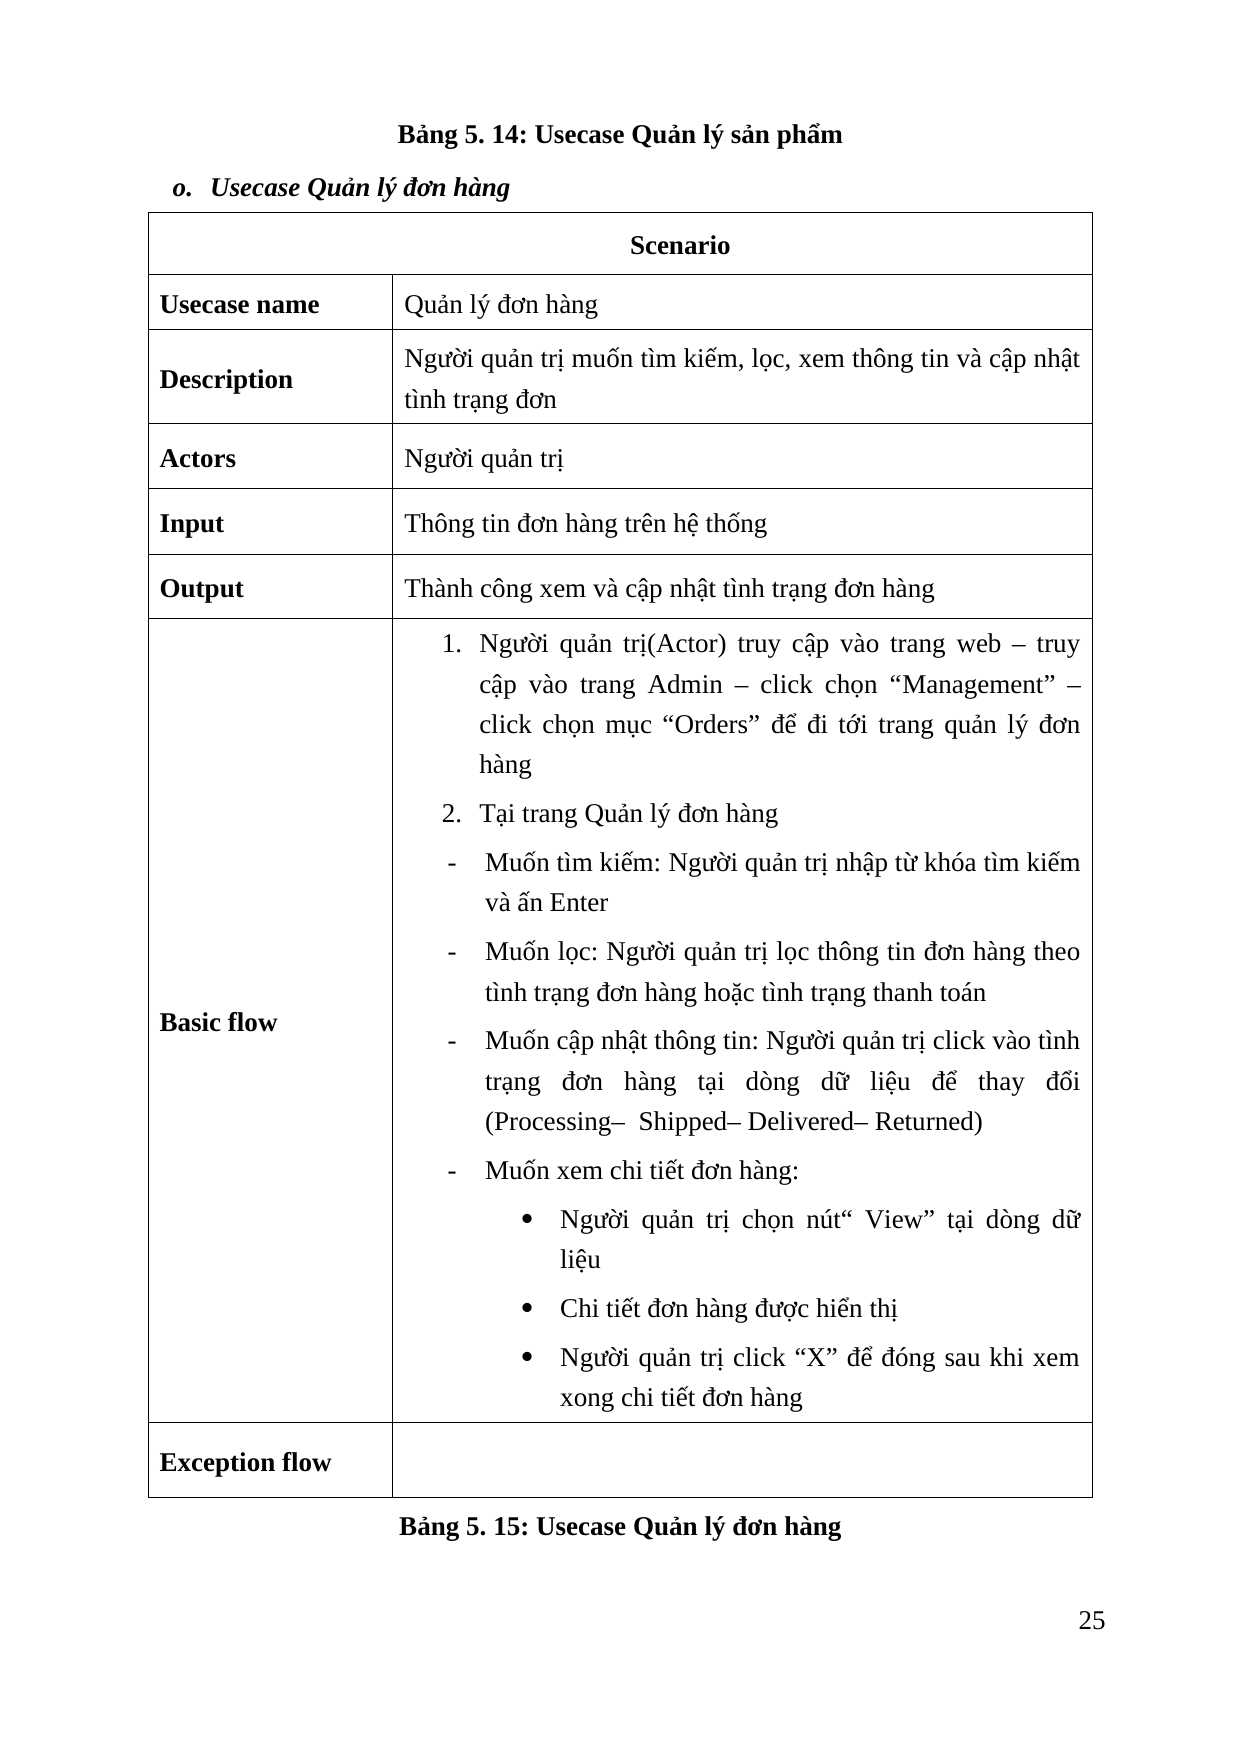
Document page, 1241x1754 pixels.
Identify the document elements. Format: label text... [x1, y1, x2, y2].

subtitle Usecase Quản lý đơn hàng [172, 172, 1105, 203]
table_cell Usecase name [149, 275, 392, 329]
table_cell Thành công xem và cập nhật tình trạng đơn hàng [393, 555, 1092, 618]
table_cell Description [149, 330, 392, 423]
table_cell Thông tin đơn hàng trên hệ thống [393, 489, 1092, 553]
table_header Scenario [149, 213, 1092, 274]
table_cell Người quản trị [393, 424, 1092, 488]
table_cell Quản lý đơn hàng [393, 275, 1092, 329]
table_cell Người quản trị(Actor) truy cập vào trang web – truy cập vào trang Admin – click chọn “Management” – click chọn mục “Orders” để đi tới trang quản lý đơn hàng Tại trang Quản lý đơn hàng Muốn tìm kiếm: Người quản trị nhập từ khóa tìm kiếm và ấn Enter Muốn lọc: Người quản trị lọc thông tin đơn hàng theo tình trạng đơn hàng hoặc tình trạng thanh toán Muốn cập nhật thông tin: Người quản trị click vào tình trạng đơn hàng tại dòng dữ liệu để thay đổi (Processing– Shipped– Delivered– Returned) Muốn xem chi tiết đơn hàng: Người quản trị chọn nút“ View” tại dòng dữ liệu Chi tiết đơn hàng được hiển thị Người quản trị click “X” để đóng sau khi xem xong chi tiết đơn hàng [393, 619, 1092, 1422]
table_cell Basic flow [149, 619, 392, 1422]
text Bảng 5. 15: Usecase Quản lý đơn hàng [135, 1510, 1105, 1542]
table_cell Người quản trị muốn tìm kiếm, lọc, xem thông tin và cập nhật tình trạng đơn [393, 330, 1092, 423]
table_cell Output [149, 555, 392, 618]
table_cell Actors [149, 424, 392, 488]
text Bảng 5. 14: Usecase Quản lý sản phẩm [135, 119, 1105, 150]
table_cell Input [149, 489, 392, 553]
table_cell Exception flow [149, 1423, 392, 1497]
table_cell [393, 1423, 1092, 1497]
